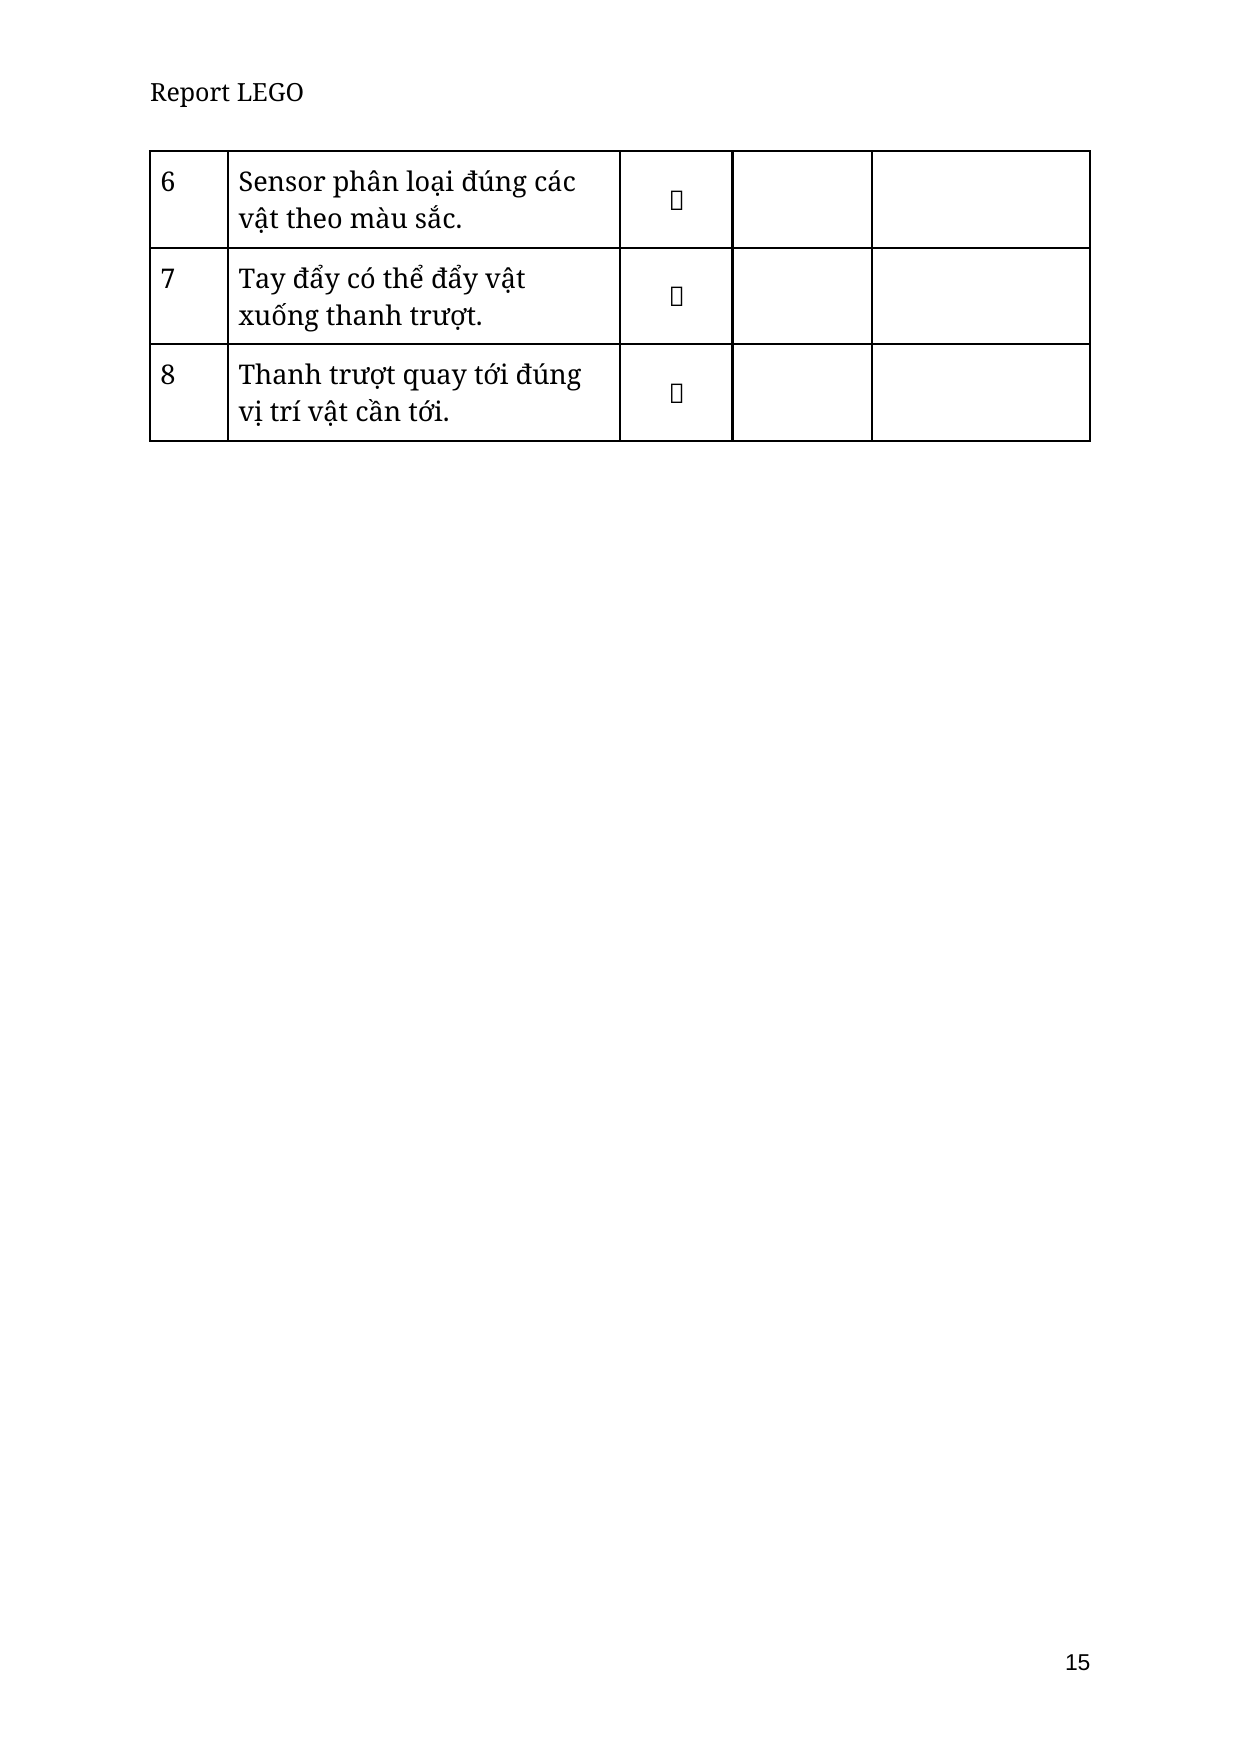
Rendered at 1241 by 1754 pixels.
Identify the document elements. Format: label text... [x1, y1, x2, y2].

table_cell ✅ [621, 345, 731, 440]
table_cell 6 [151, 152, 227, 247]
table_cell 8 [151, 345, 227, 440]
table_cell [734, 152, 871, 247]
table_cell 7 [151, 249, 227, 343]
table_cell ✅ [621, 249, 731, 343]
table_cell Tay đẩy có thể đẩy vật xuống thanh trượt. [229, 249, 619, 343]
table_cell [734, 345, 871, 440]
table_cell Sensor phân loại đúng các vật theo màu sắc. [229, 152, 619, 247]
table_cell [734, 249, 871, 343]
table_cell Thanh trượt quay tới đúng vị trí vật cần tới. [229, 345, 619, 440]
table_cell [873, 152, 1089, 247]
table_cell [873, 345, 1089, 440]
table_cell ✅ [621, 152, 731, 247]
table_cell [873, 249, 1089, 343]
